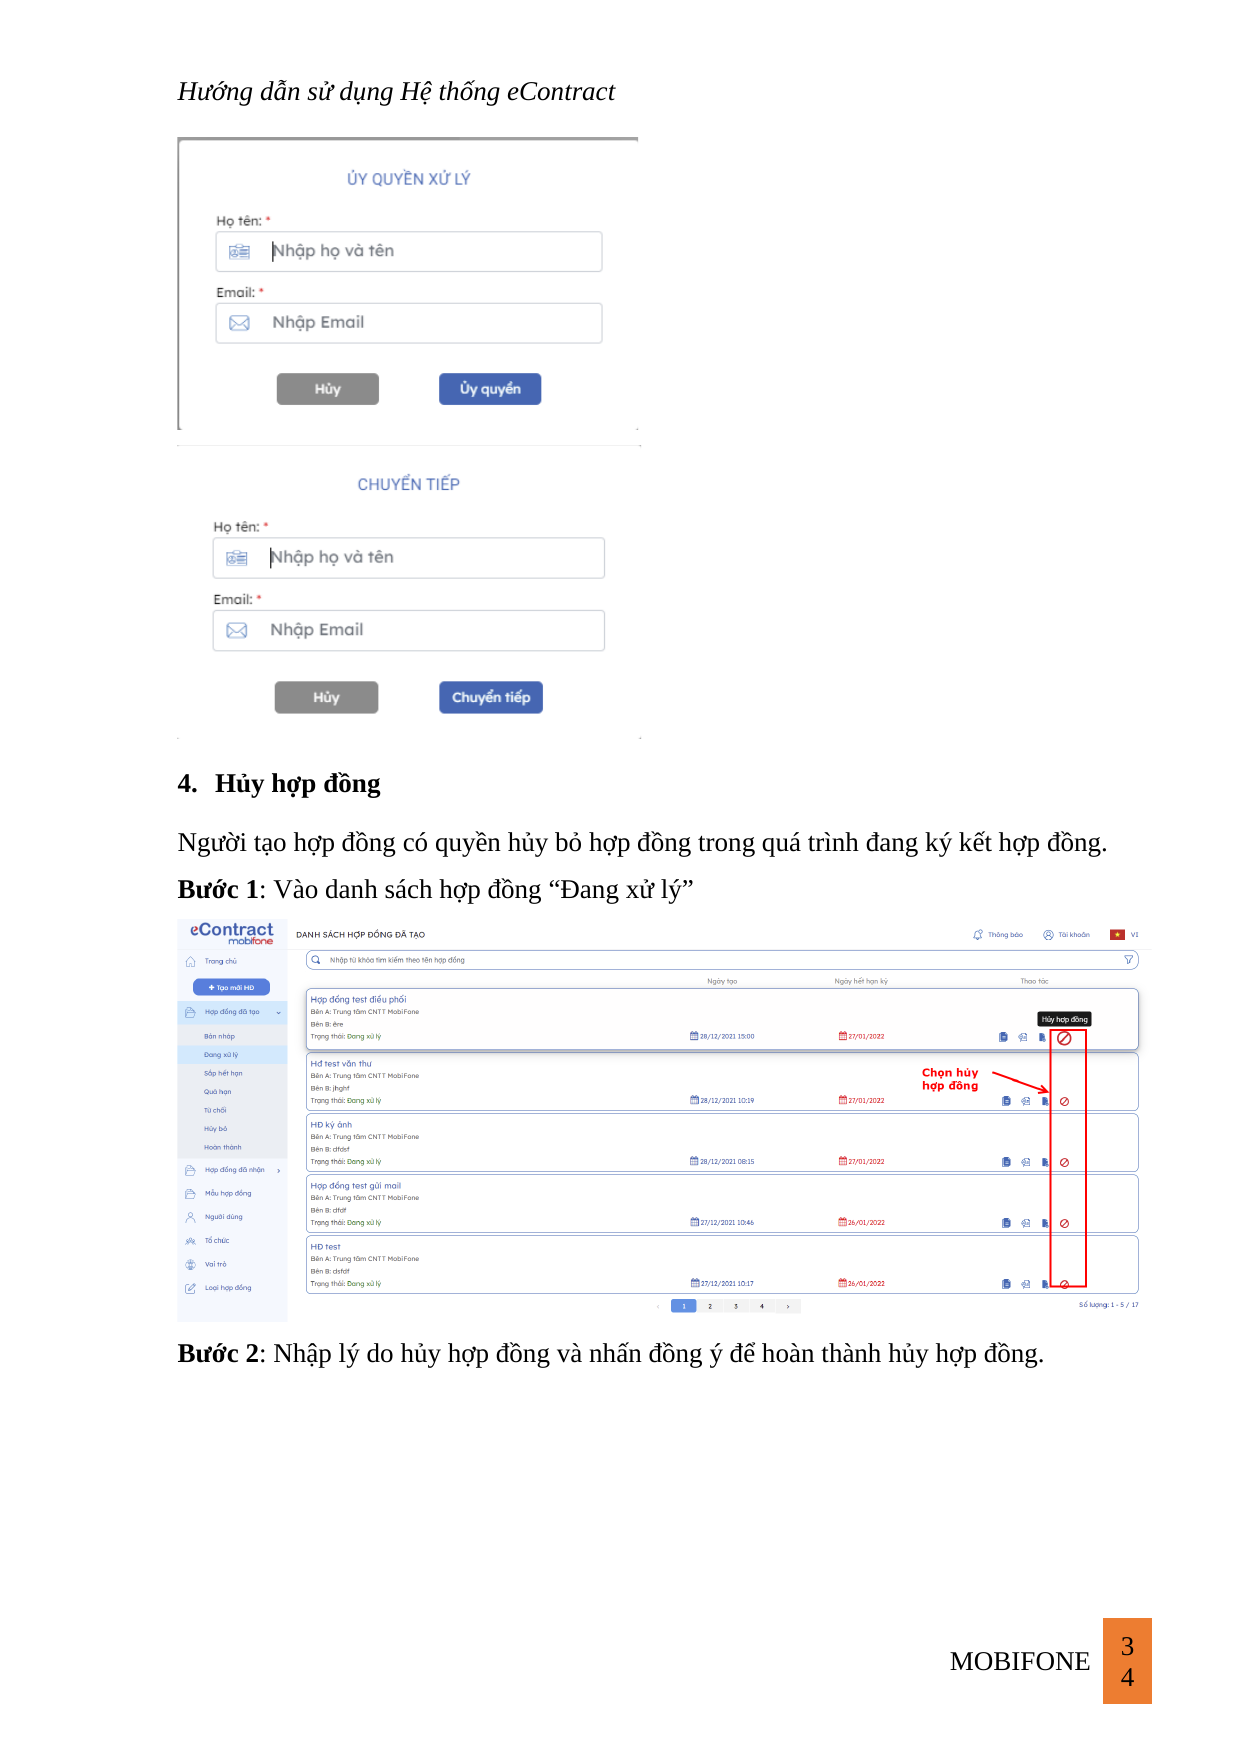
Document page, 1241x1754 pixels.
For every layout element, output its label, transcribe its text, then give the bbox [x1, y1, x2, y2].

picture [177, 137, 639, 430]
text Bước 2: Nhập lý do hủy hợp đồng và nhấn đồng ý để hoàn thành hủy hợp đồng. [177, 1337, 1152, 1368]
subtitle Hủy hợp đồng [177, 767, 1152, 798]
picture [177, 445, 642, 739]
picture [177, 919, 1152, 1322]
text Người tạo hợp đồng có quyền hủy bỏ hợp đồng trong quá trình đang ký kết hợp đồng. [177, 826, 1152, 857]
text Bước 1: Vào danh sách hợp đồng “Đang xử lý” [177, 873, 1152, 904]
